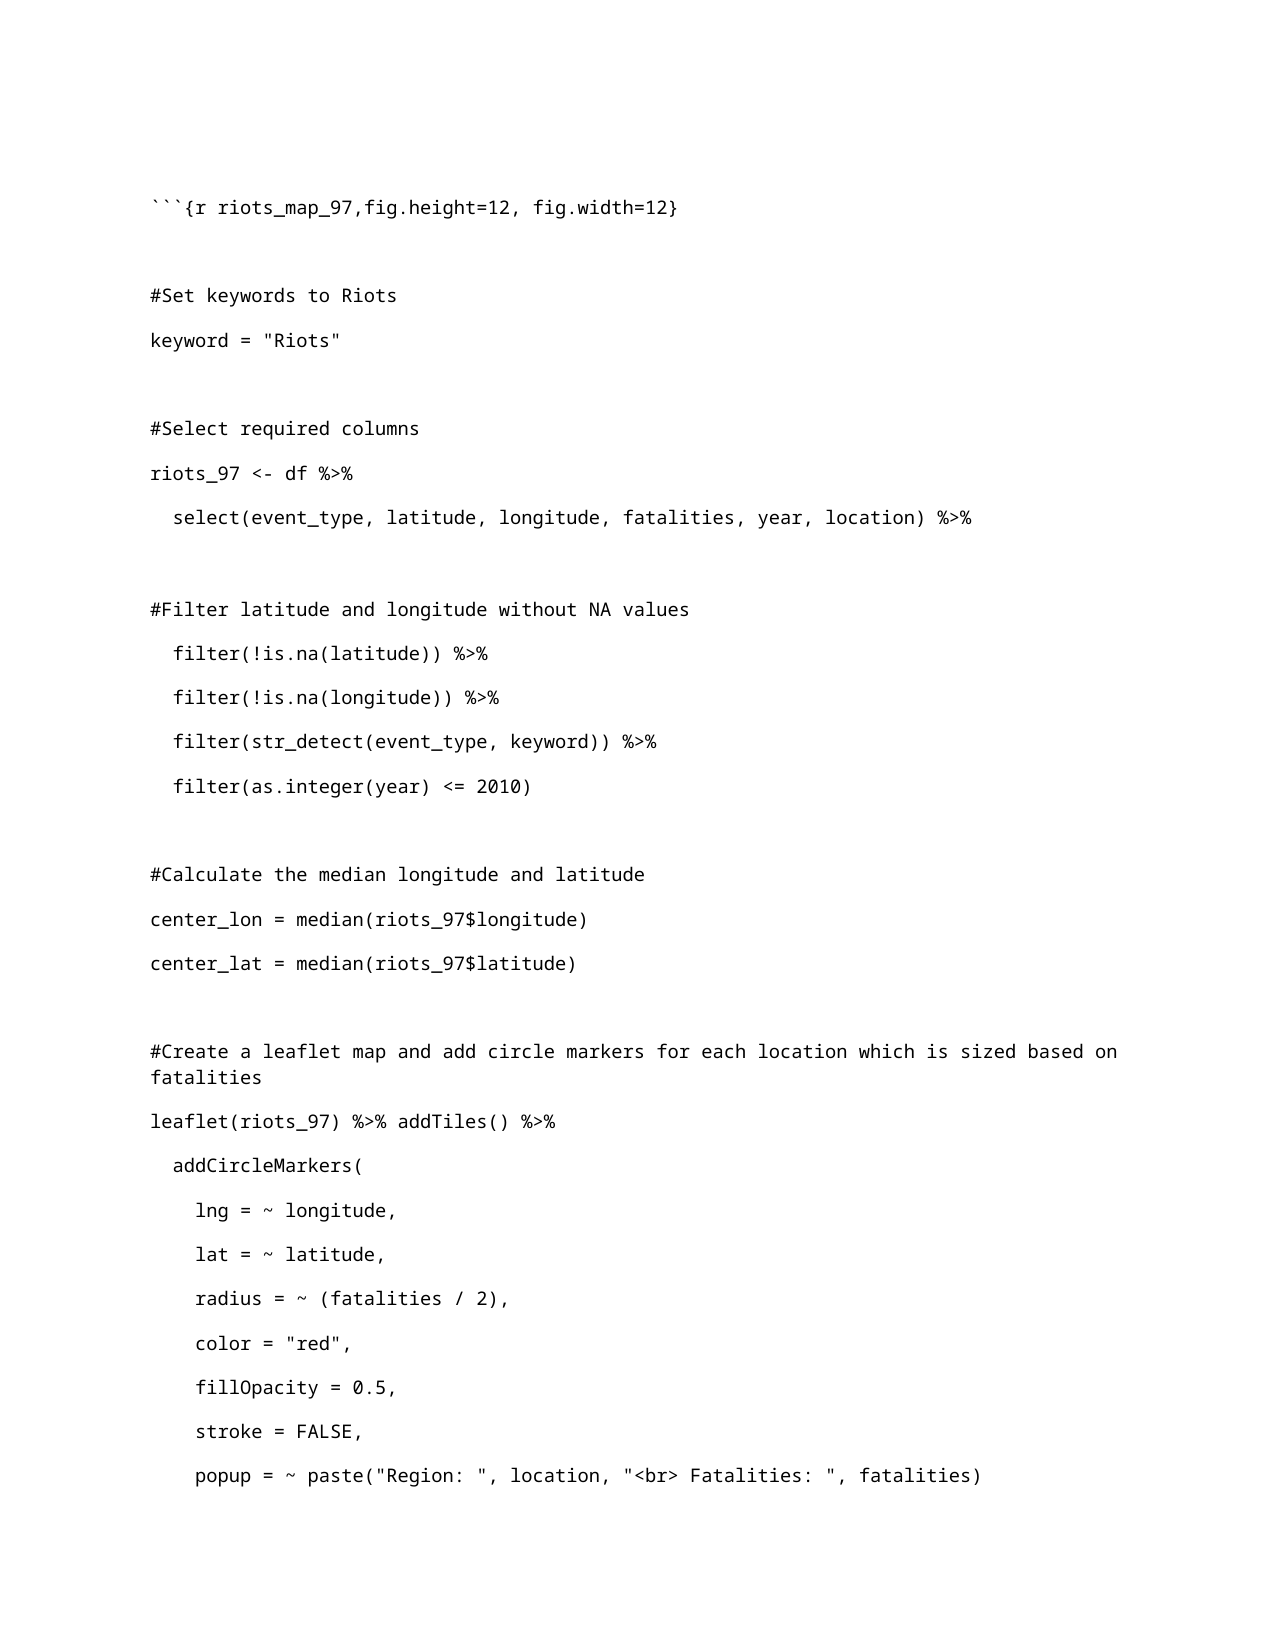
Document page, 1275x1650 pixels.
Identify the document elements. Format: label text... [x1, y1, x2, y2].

text center_lon = median(riots_97$longitude) [150, 906, 1125, 931]
text stroke = FALSE, [150, 1418, 1125, 1444]
text fillOpacity = 0.5, [150, 1374, 1125, 1399]
text riots_97 <- df %>% [150, 460, 1125, 485]
text #Calculate the median longitude and latitude [150, 862, 1125, 887]
text #Select required columns [150, 416, 1125, 441]
text leaflet(riots_97) %>% addTiles() %>% [150, 1108, 1125, 1134]
text select(event_type, latitude, longitude, fatalities, year, location) %>% [150, 504, 1125, 530]
text addCircleMarkers( [150, 1153, 1125, 1178]
text lat = ~ latitude, [150, 1241, 1125, 1267]
text filter(!is.na(latitude)) %>% [150, 640, 1125, 666]
text #Filter latitude and longitude without NA values [150, 596, 1125, 621]
text #Set keywords to Riots [150, 283, 1125, 308]
text keyword = "Riots" [150, 327, 1125, 353]
text radius = ~ (fatalities / 2), [150, 1286, 1125, 1311]
text popup = ~ paste("Region: ", location, "<br> Fatalities: ", fatalities) [150, 1463, 1125, 1488]
text ```{r riots_map_97,fig.height=12, fig.width=12} [150, 194, 1125, 220]
text center_lat = median(riots_97$latitude) [150, 950, 1125, 976]
text color = "red", [150, 1330, 1125, 1355]
text filter(as.integer(year) <= 2010) [150, 773, 1125, 798]
text lng = ~ longitude, [150, 1197, 1125, 1222]
text filter(str_detect(event_type, keyword)) %>% [150, 729, 1125, 754]
text #Create a leaflet map and add circle markers for each location which is sized based on fatalities [150, 1039, 1125, 1090]
text filter(!is.na(longitude)) %>% [150, 684, 1125, 710]
